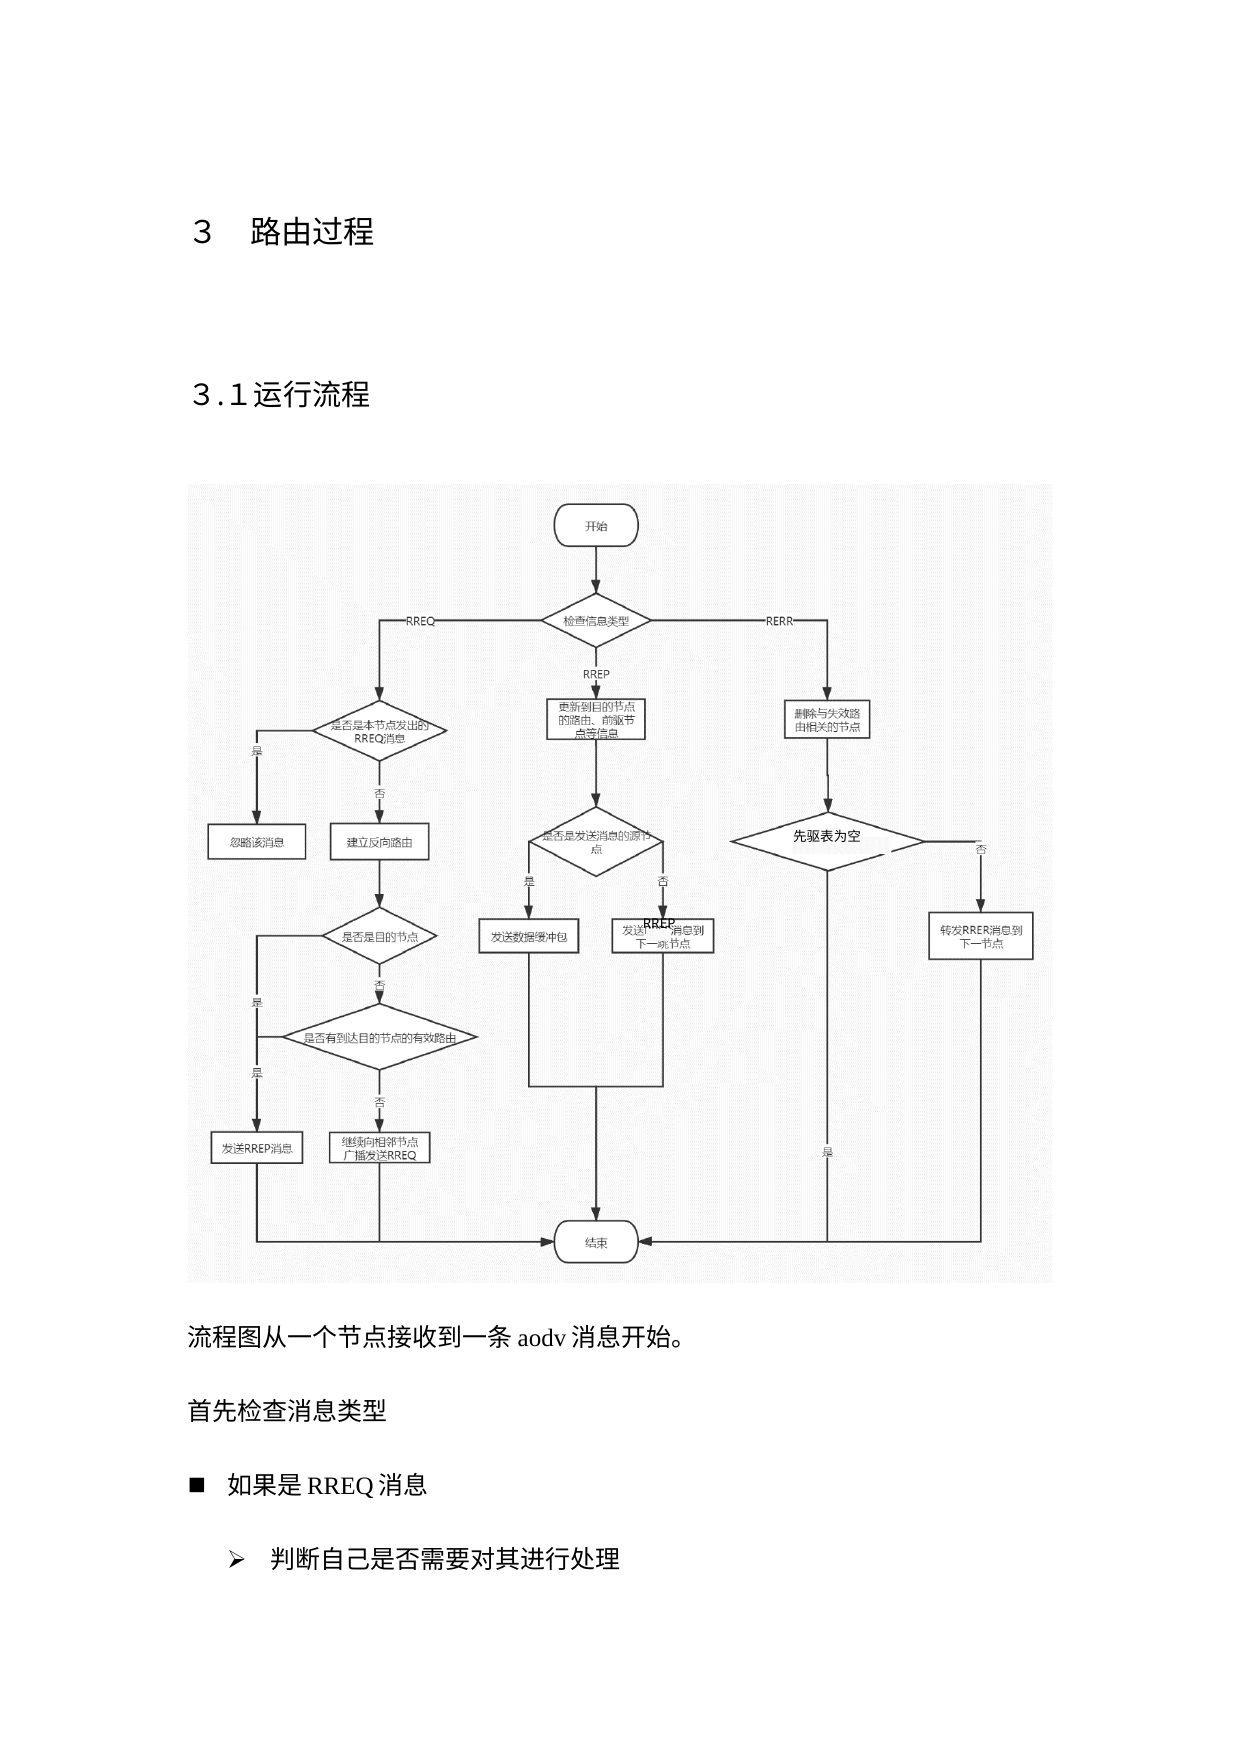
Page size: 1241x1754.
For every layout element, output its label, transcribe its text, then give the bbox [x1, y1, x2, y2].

picture [187, 483, 1053, 1283]
list 判断自己是否需要对其进行处理 [227, 1525, 1053, 1590]
text 首先检查消息类型 [187, 1377, 1053, 1442]
subtitle ３ 路由过程 [187, 197, 1053, 262]
text 流程图从一个节点接收到一条aodv消息开始。 [187, 1303, 1053, 1368]
subtitle ３.１运行流程 [187, 360, 1053, 425]
list 如果是RREQ消息 [187, 1451, 1053, 1516]
